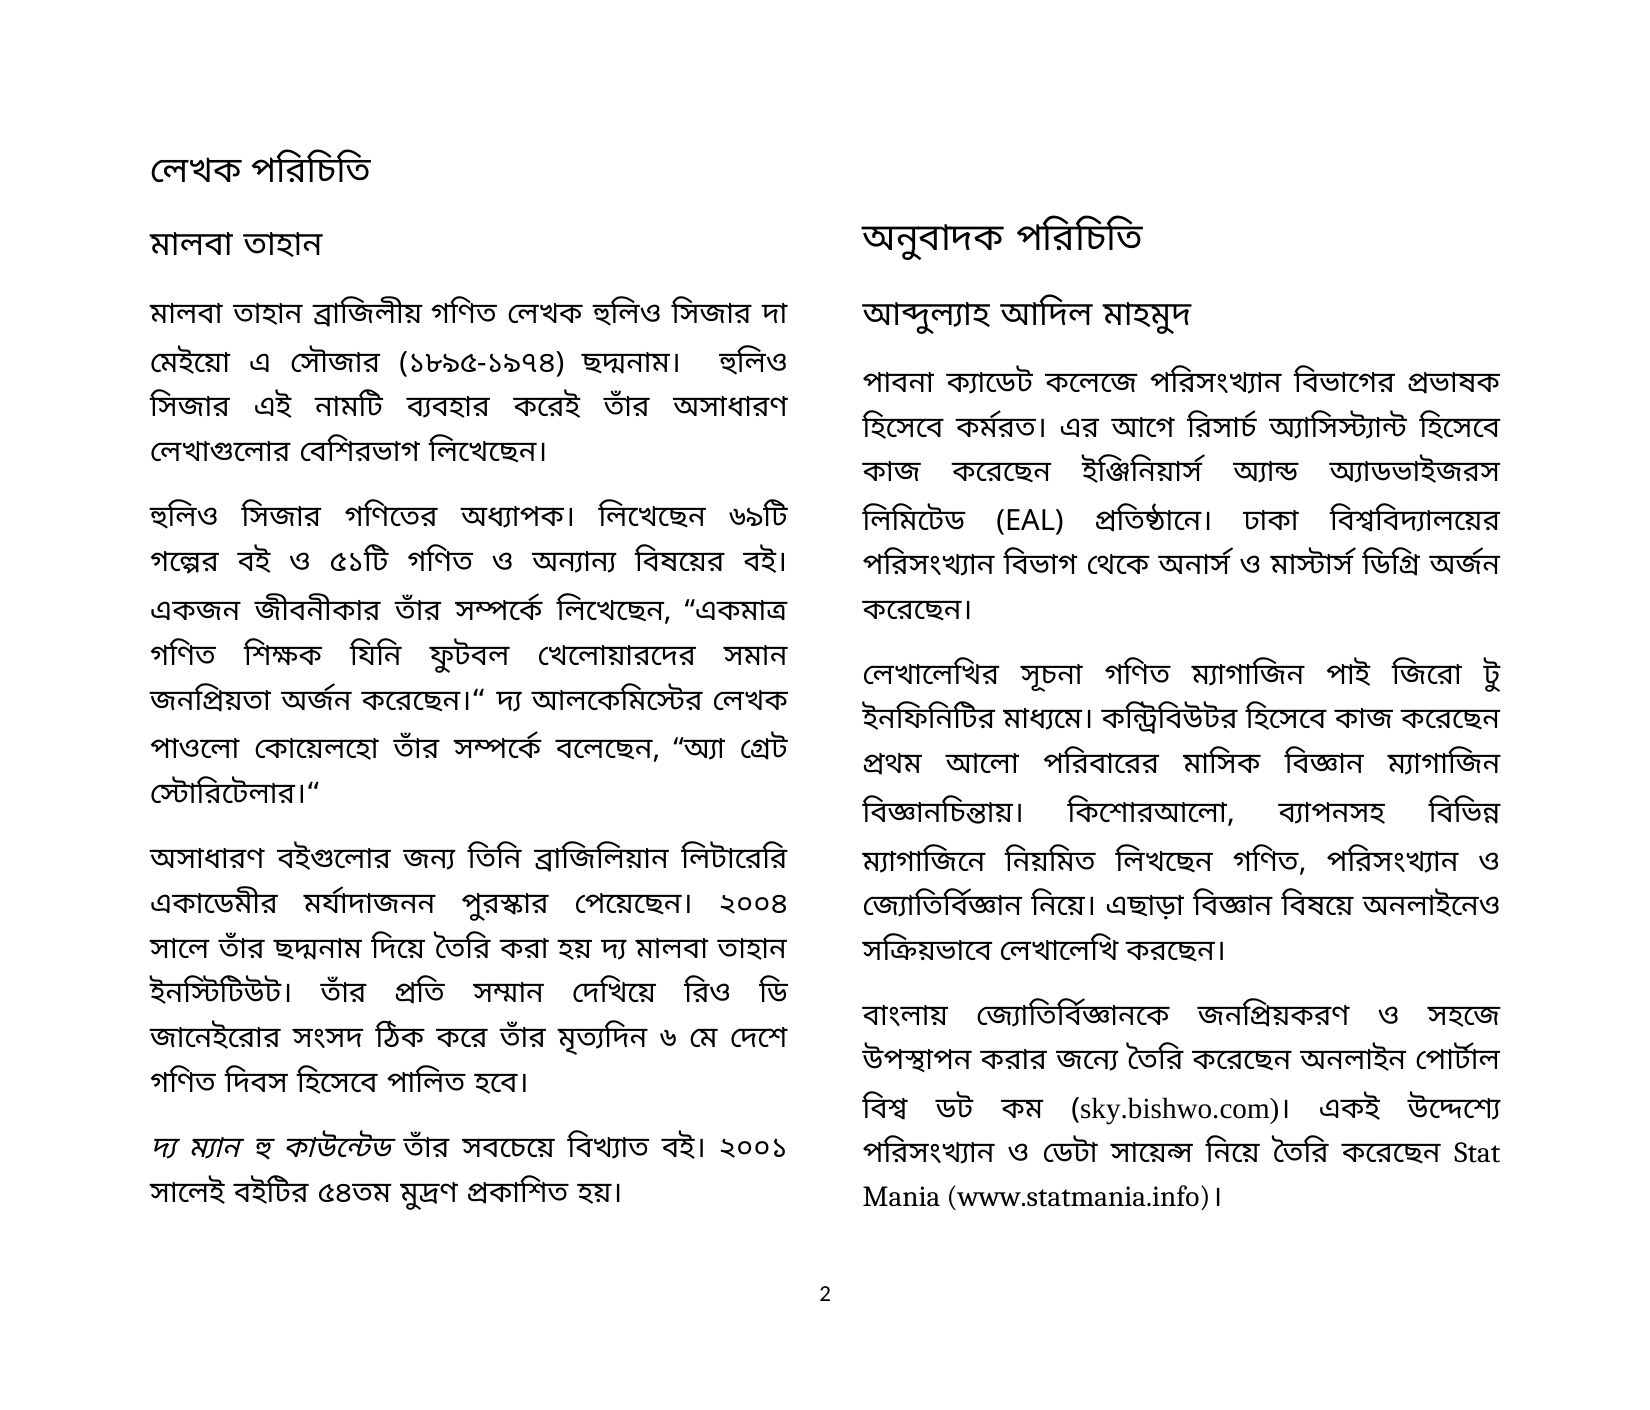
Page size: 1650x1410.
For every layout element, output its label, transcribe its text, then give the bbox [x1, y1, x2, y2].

text পাবনা ক্যাডেট কলেজে পরিসংখ্যান বিভাগের প্রভাষক হিসেবে কর্মরত। এর আগে রিসার্চ অ্যাসিস্ট্যান্ট হিসেবে কাজ করেছেন ইঞ্জিনিয়ার্স অ্যান্ড অ্যাডভাইজরস লিমিটেড (EAL) প্রতিষ্ঠানে। ঢাকা বিশ্ববিদ্যালয়ের পরিসংখ্যান বিভাগ থেকে অনার্স ও মাস্টার্স ডিগ্রি অর্জন করেছেন। [862, 366, 1500, 631]
text লেখালেখির সূচনা গণিত ম্যাগাজিন পাই জিরো টু ইনফিনিটির মাধ্যমে। কন্ট্রিবিউটর হিসেবে কাজ করেছেন প্রথম আলো পরিবারের মাসিক বিজ্ঞান ম্যাগাজিন বিজ্ঞানচিন্তায়। কিশোরআলো, ব্যাপনসহ বিভিন্ন ম্যাগাজিনে নিয়মিত লিখছেন গণিত, পরিসংখ্যান ও জ্যোতির্বিজ্ঞান নিয়ে। এছাড়া বিজ্ঞান বিষয়ে অনলাইনেও সক্রিয়ভাবে লেখালেখি করছেন। [862, 658, 1500, 972]
text হুলিও সিজার গণিতের অধ্যাপক। লিখেছেন ৬৯টি গল্পের বই ও ৫১টি গণিত ও অন্যান্য বিষয়ের বই। একজন জীবনীকার তাঁর সম্পর্কে লিখেছেন, “একমাত্র গণিত শিক্ষক যিনি ফুটবল খেলোয়ারদের সমান জনপ্রিয়তা অর্জন করেছেন।“ দ্য আলকেমিস্টের লেখক পাওলো কোয়েলহো তাঁর সম্পর্কে বলেছেন, “অ্যা গ্রেট স্টোরিটেলার।“ [150, 500, 787, 815]
text অনুবাদক পরিচিতি [862, 216, 1500, 266]
text মালবা তাহান ব্রাজিলীয় গণিত লেখক হুলিও সিজার দা মেইয়ো এ সৌজার (১৮৯৫-১৯৭৪) ছদ্মনাম। হুলিও সিজার এই নামটি ব্যবহার করেই তাঁর অসাধারণ লেখাগুলোর বেশিরভাগ লিখেছেন। [150, 296, 787, 473]
text আব্দুল্যাহ আদিল মাহমুদ [862, 294, 1500, 339]
text বাংলায় জ্যোতির্বিজ্ঞানকে জনপ্রিয়করণ ও সহজে উপস্থাপন করার জন্যে তৈরি করেছেন অনলাইন পোর্টাল বিশ্ব ডট কম (sky.bishwo.com)। একই উদ্দেশ্যে পরিসংখ্যান ও ডেটা সায়েন্স নিয়ে তৈরি করেছেন Stat Mania (www.statmania.info)। [862, 998, 1500, 1218]
text লেখক পরিচিতি [150, 150, 787, 197]
text মালবা তাহান [150, 225, 787, 269]
text অসাধারণ বইগুলোর জন্য তিনি ব্রাজিলিয়ান লিটারেরি একাডেমীর মর্যাদাজনন পুরস্কার পেয়েছেন। ২০০৪ সালে তাঁর ছদ্মনাম দিয়ে তৈরি করা হয় দ্য মালবা তাহান ইনস্টিটিউট। তাঁর প্রতি সম্মান দেখিয়ে রিও ডি জানেইরোর সংসদ ঠিক করে তাঁর মৃত্যদিন ৬ মে দেশে গণিত দিবস হিসেবে পালিত হবে। [150, 842, 787, 1104]
text দ্য ম্যান হু কাউন্টেড তাঁর সবচেয়ে বিখ্যাত বই। ২০০১ সালেই বইটির ৫৪তম মুদ্রণ প্রকাশিত হয়। [150, 1131, 787, 1214]
